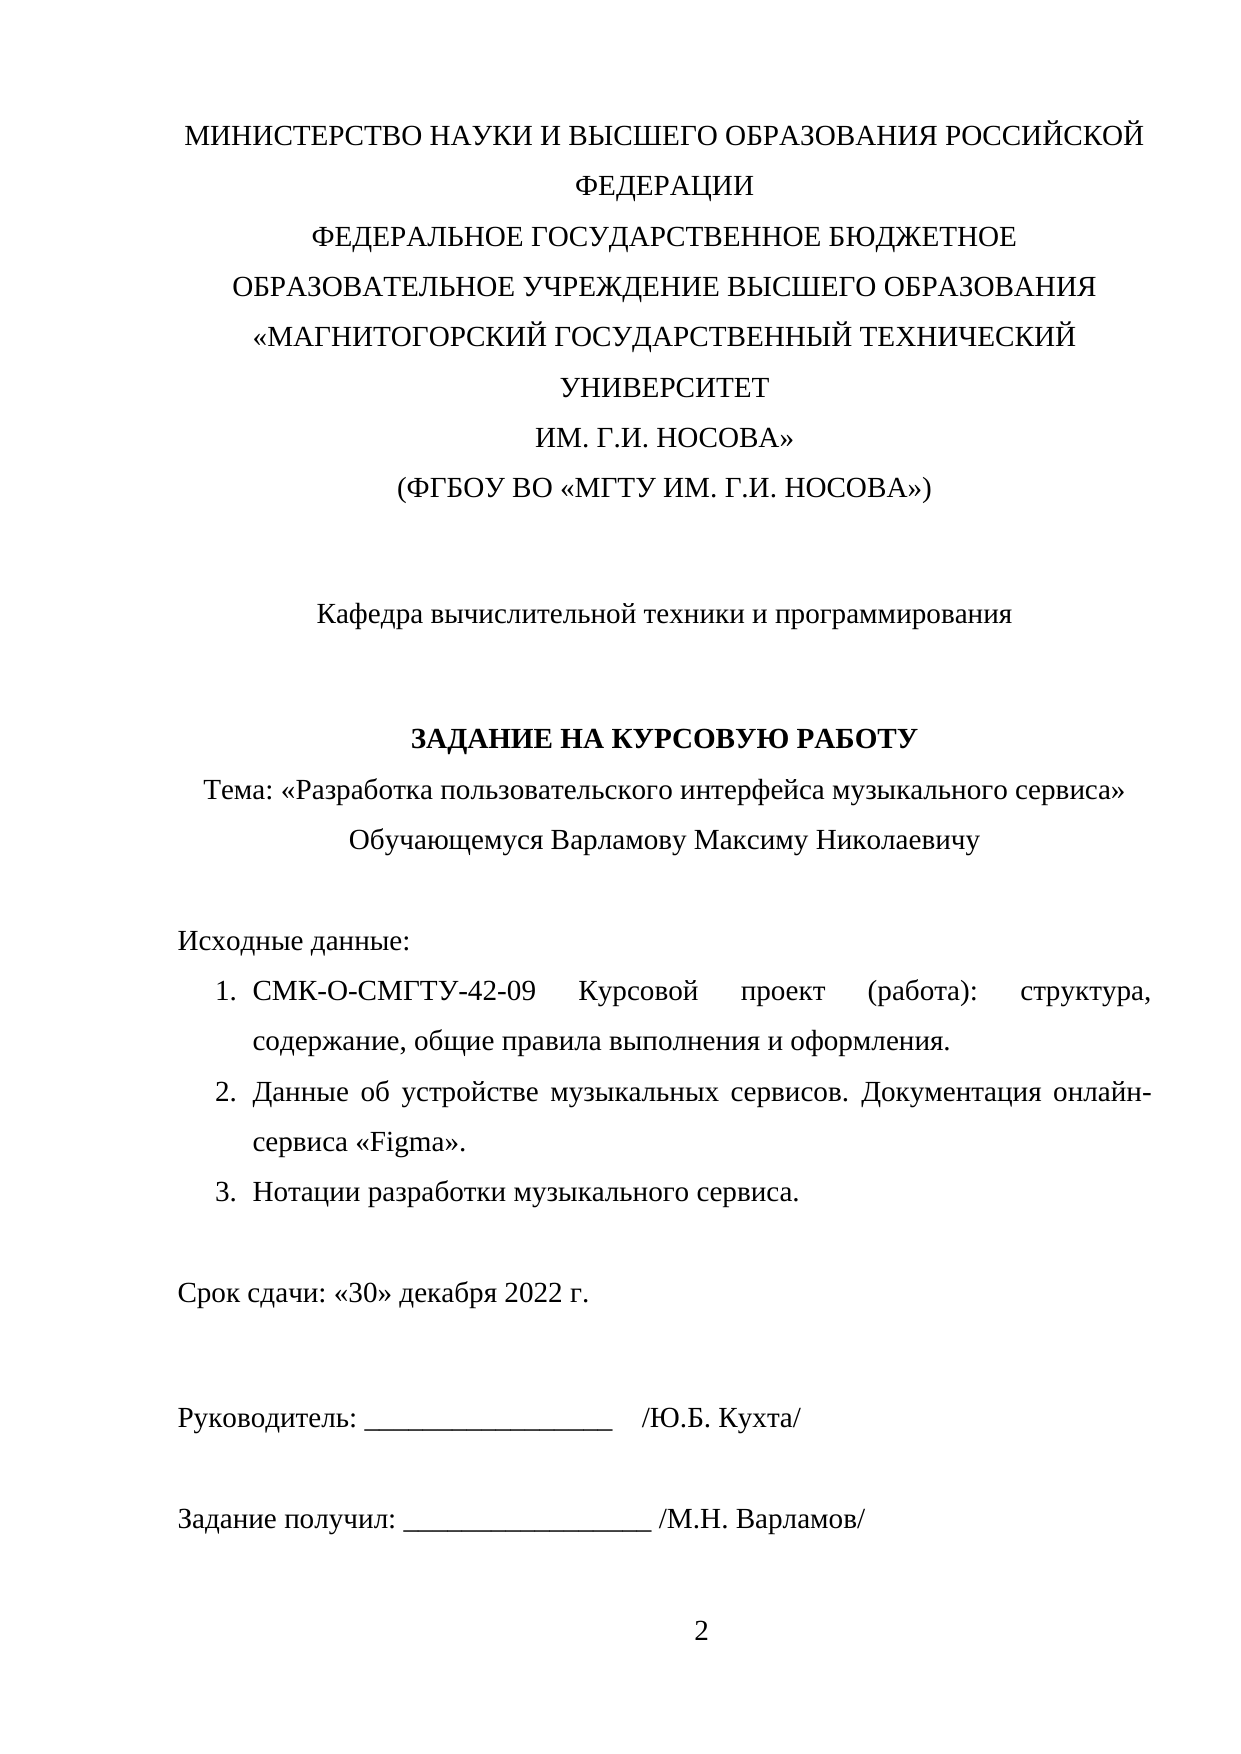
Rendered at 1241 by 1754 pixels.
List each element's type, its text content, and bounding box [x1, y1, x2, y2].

text Задание получил: _________________ /М.Н. Варламов/ [177, 1501, 1152, 1535]
text ЗАДАНИЕ НА КУРСОВУЮ РАБОТУ [177, 722, 1152, 755]
text Срок сдачи: «30» декабря 2022 г. [177, 1275, 1152, 1308]
text (ФГБОУ ВО «МГТУ ИМ. Г.И. НОСОВА») [177, 470, 1152, 504]
text ФЕДЕРАЛЬНОЕ ГОСУДАРСТВЕННОЕ БЮДЖЕТНОЕ ОБРАЗОВАТЕЛЬНОЕ УЧРЕЖДЕНИЕ ВЫСШЕГО ОБРАЗОВАНИЯ [177, 219, 1152, 303]
text «МАГНИТОГОРСКИЙ ГОСУДАРСТВЕННЫЙ ТЕХНИЧЕСКИЙ УНИВЕРСИТЕТ [177, 319, 1152, 403]
list Данные об устройстве музыкальных сервисов. Документация онлайн-сервиса «Figma». [215, 1074, 1152, 1158]
text МИНИСТЕРСТВО НАУКИ И ВЫСШЕГО ОБРАЗОВАНИЯ РОССИЙСКОЙ ФЕДЕРАЦИИ [177, 118, 1152, 202]
text Кафедра вычислительной техники и программирования [177, 596, 1152, 629]
text Тема: «Разработка пользовательского интерфейса музыкального сервиса» [177, 772, 1152, 805]
text Руководитель: _________________ /Ю.Б. Кухта/ [177, 1401, 1152, 1434]
list Нотации разработки музыкального сервиса. [215, 1174, 1152, 1208]
text Обучающемуся Варламову Максиму Николаевичу [177, 822, 1152, 856]
text Исходные данные: [177, 923, 1152, 956]
text ИМ. Г.И. НОСОВА» [177, 420, 1152, 453]
list СМК-О-СМГТУ-42-09 Курсовой проект (работа): структура, содержание, общие правила выполнения и оформления. [215, 973, 1152, 1057]
